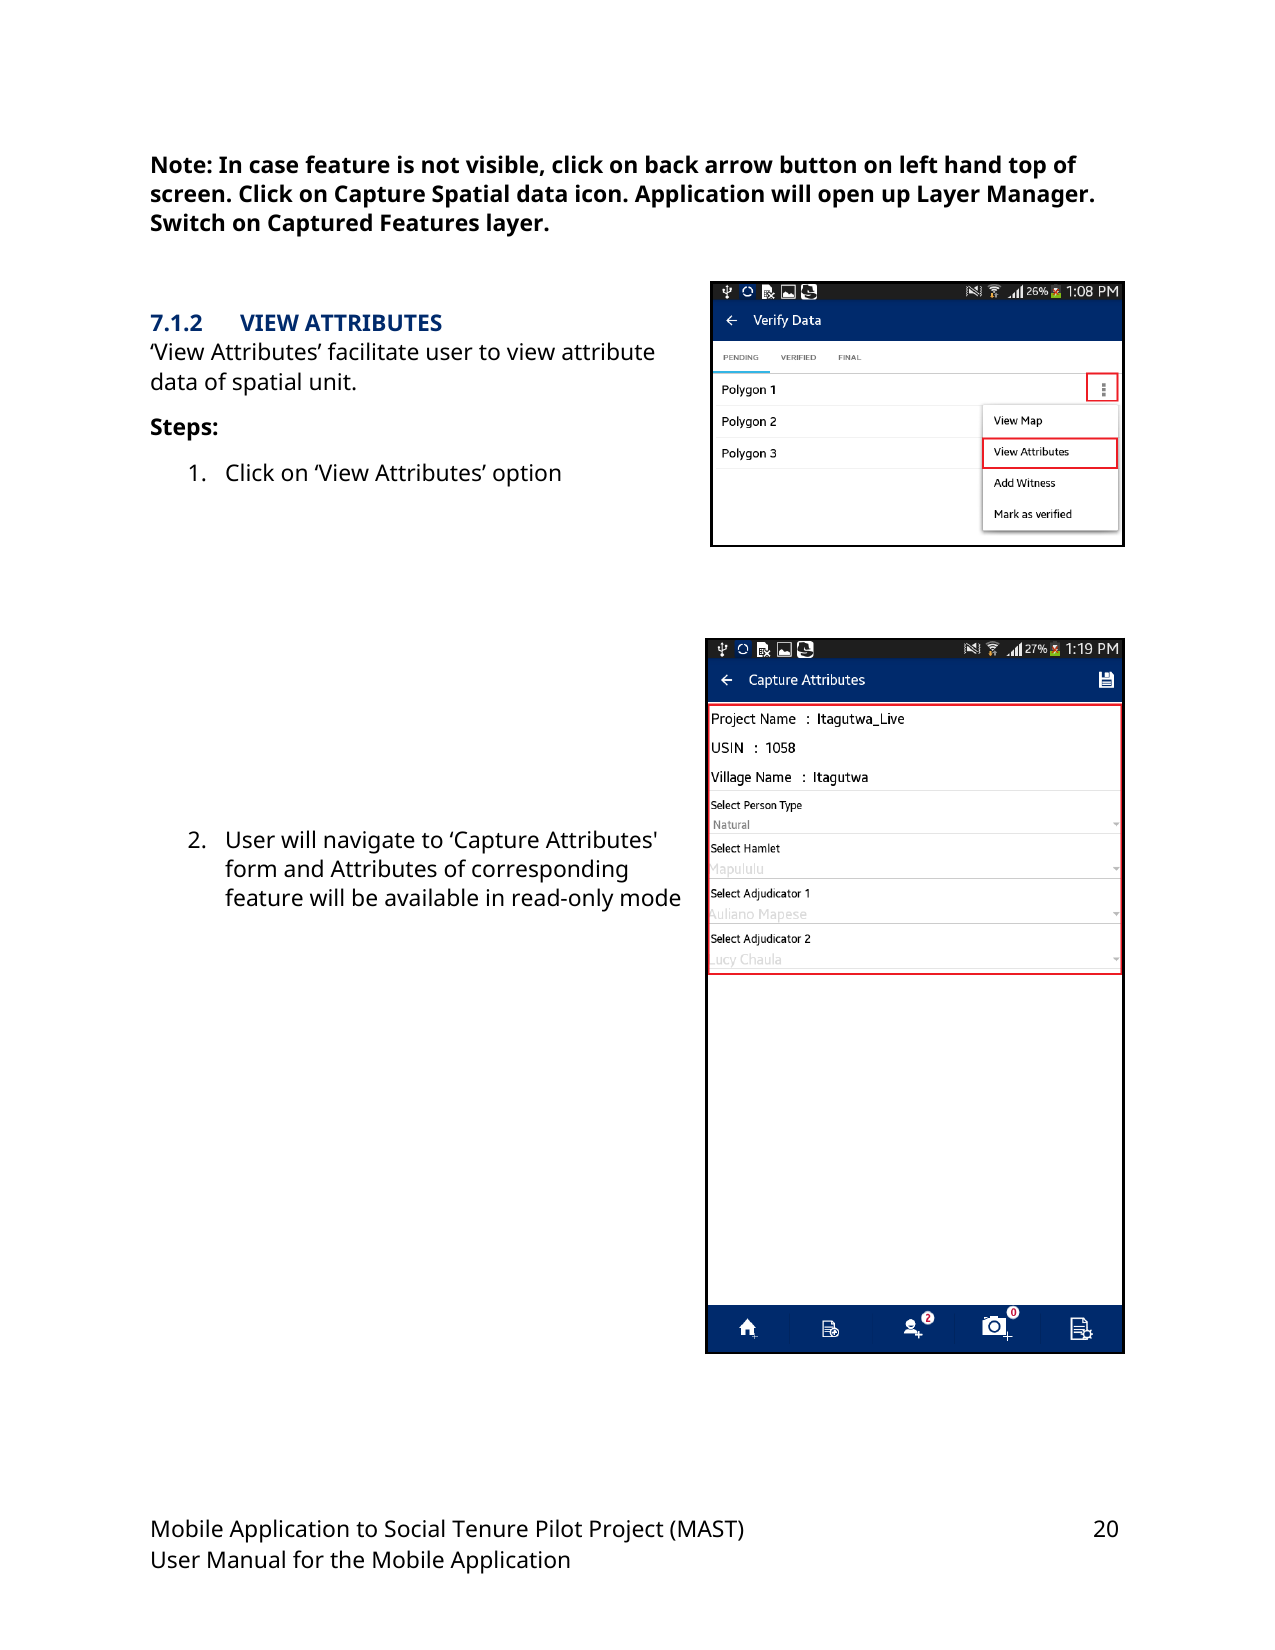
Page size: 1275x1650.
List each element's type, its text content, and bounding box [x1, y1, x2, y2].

list User will navigate to ‘Capture Attributes' form and Attributes of corresponding feature will be available in read-only mode [187, 825, 705, 912]
list Click on ‘View Attributes’ option [187, 458, 710, 487]
subtitle View Attributes [202, 308, 710, 337]
text Note: In case feature is not visible, click on back arrow button on left hand top of screen. Click on Capture Spatial data icon. Application will open up Layer Manager. Switch on Captured Features layer. [150, 150, 1125, 237]
text Steps: [150, 412, 710, 442]
picture [713, 284, 1122, 545]
picture [708, 640, 1122, 1352]
text ‘View Attributes’ facilitate user to view attribute data of spatial unit. [150, 337, 710, 396]
